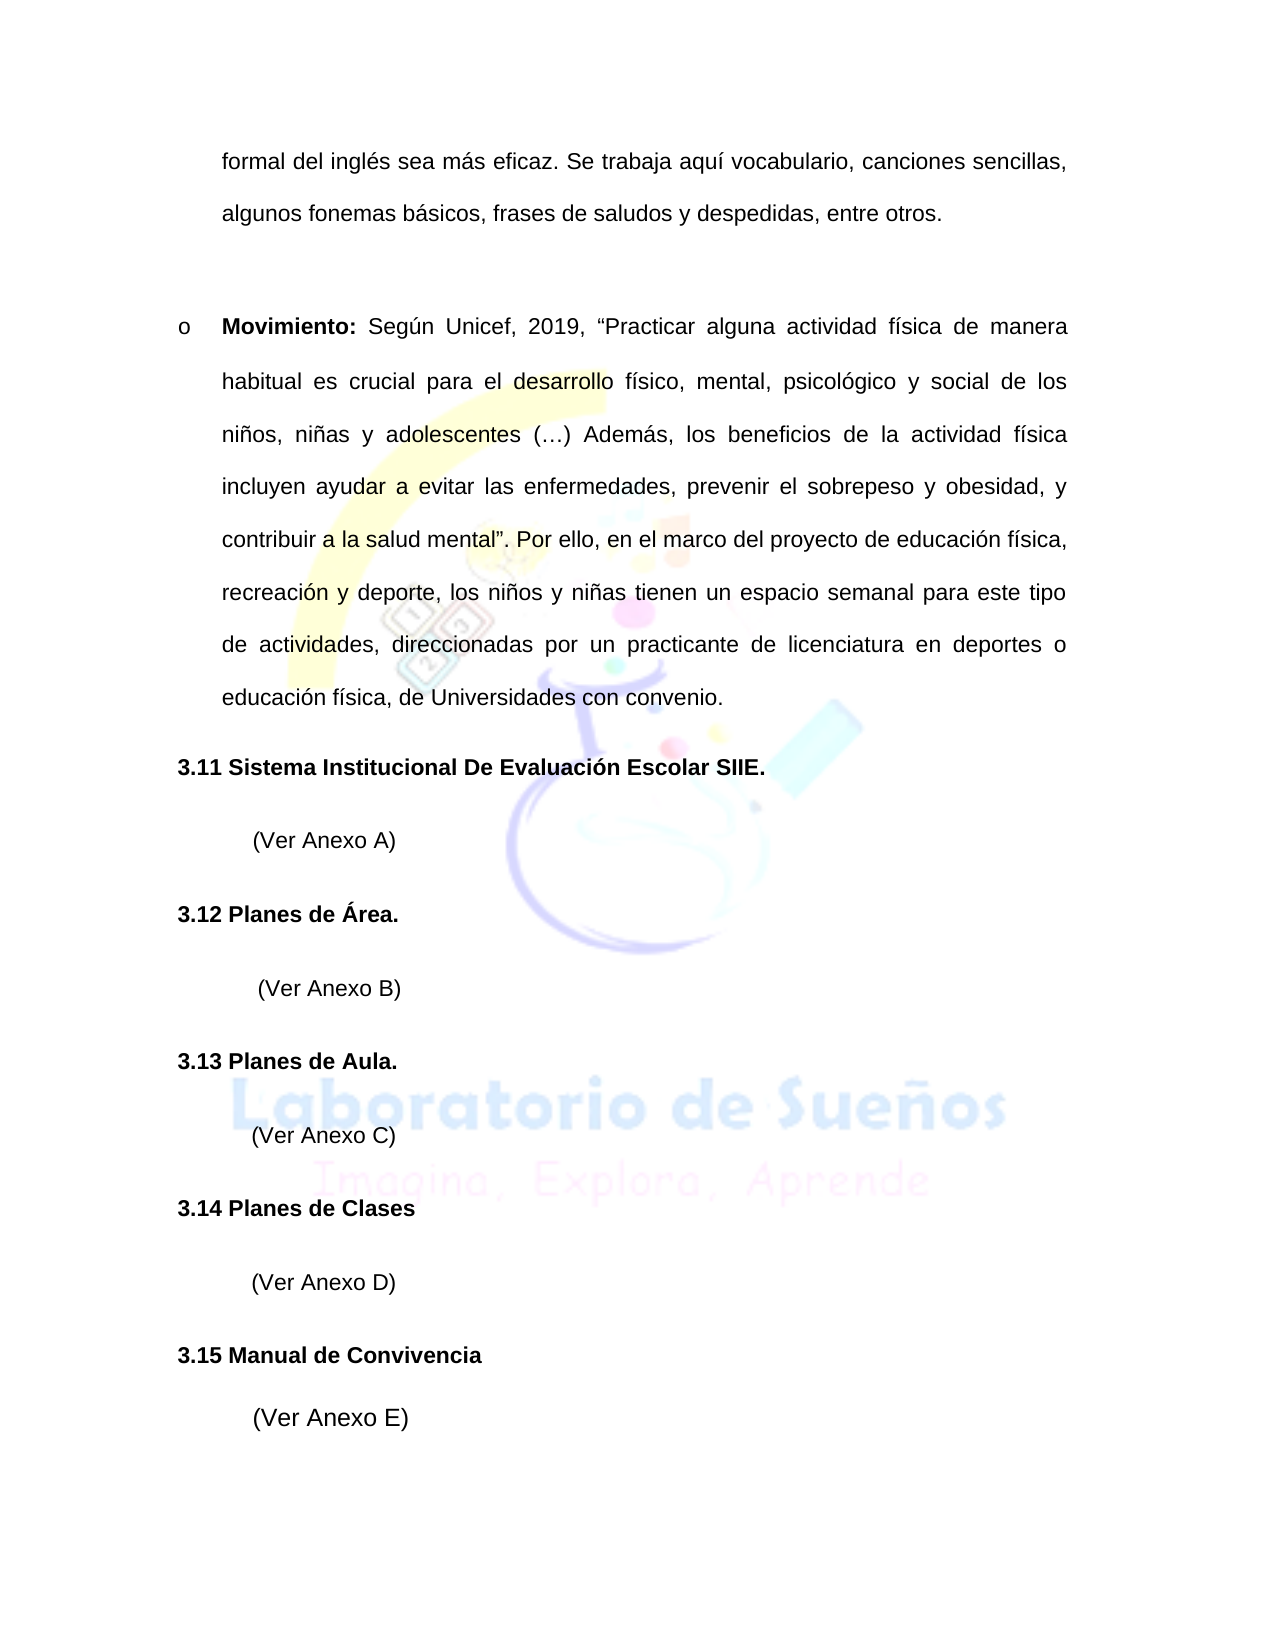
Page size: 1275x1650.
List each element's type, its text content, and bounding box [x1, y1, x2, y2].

subtitle 3.15 Manual de Convivencia [177, 1342, 1098, 1369]
text (Ver Anexo C) [177, 1122, 1098, 1148]
text (Ver Anexo B) [177, 974, 1098, 1001]
subtitle 3.11 Sistema Institucional De Evaluación Escolar SIIE. [177, 754, 1098, 780]
subtitle 3.12 Planes de Área. [177, 901, 1098, 927]
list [184, 148, 1068, 227]
subtitle 3.13 Planes de Aula. [177, 1048, 1098, 1074]
text (Ver Anexo D) [177, 1269, 1098, 1295]
text (Ver Anexo E) [177, 1403, 1098, 1431]
text (Ver Anexo A) [177, 827, 1098, 854]
subtitle 3.14 Planes de Clases [177, 1195, 1098, 1222]
list Movimiento: Según Unicef, 2019, “Practicar alguna actividad física de manera habitual es crucial para el desarrollo físico, mental, psicológico y social de los niños, niñas y adolescentes (…) Además, los beneficios de la actividad física incluyen ayudar a evitar las enfermedades, prevenir el sobrepeso y obesidad, y contribuir a la salud mental”. Por ello, en el marco del proyecto de educación física, recreación y deporte, los niños y niñas tienen un espacio semanal para este tipo de actividades, direccionadas por un practicante de licenciatura en deportes o educación física, de Universidades con convenio. [177, 313, 1068, 711]
